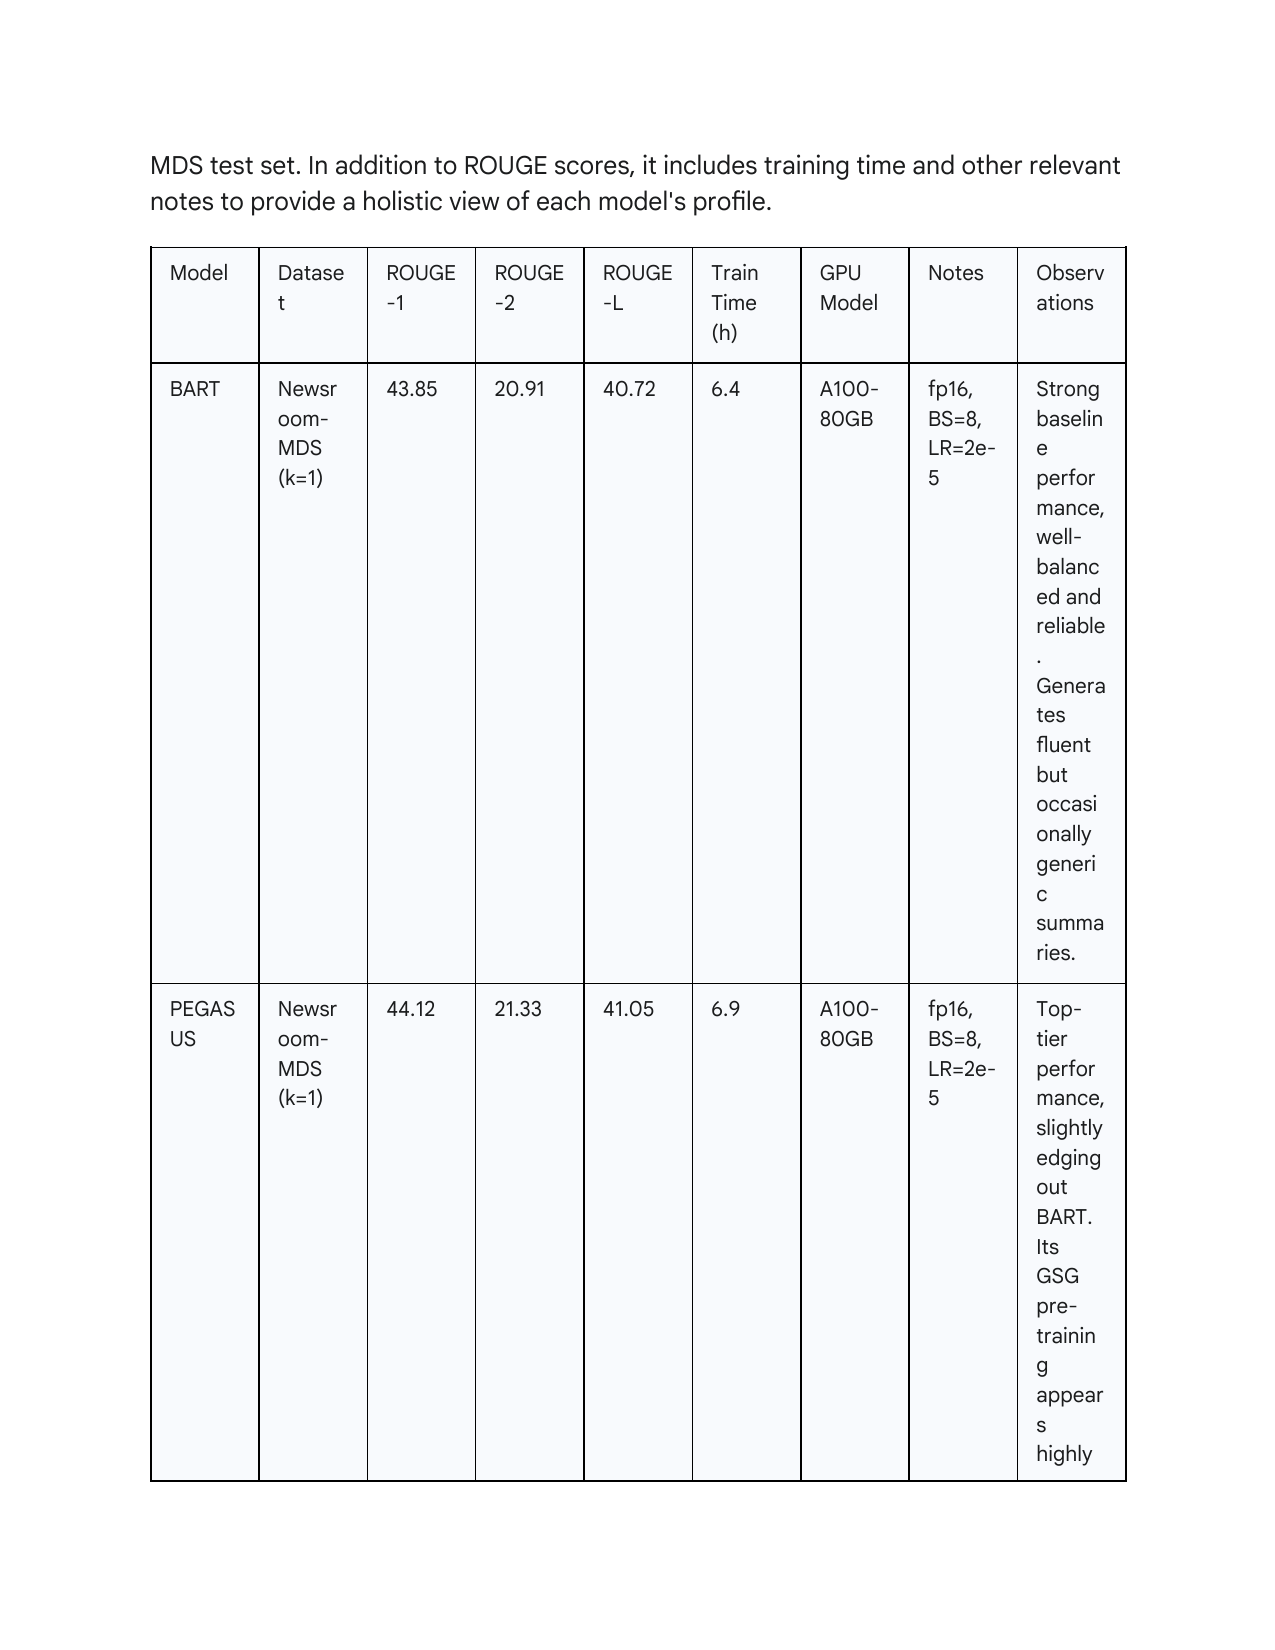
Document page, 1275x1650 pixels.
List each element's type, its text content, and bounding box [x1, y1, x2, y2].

table_cell 41.05 [585, 984, 692, 1480]
table_cell fp16, BS=8, LR=2e-5 [910, 984, 1017, 1480]
table_cell Newsroom-MDS (k=1) [260, 364, 367, 982]
table_header ROUGE-1 [368, 248, 475, 362]
table_cell 21.33 [476, 984, 583, 1480]
table_cell A100-80GB [802, 984, 908, 1480]
table_cell Strong baseline performance, well-balanced and reliable. Generates fluent but occasionally generic summaries. [1018, 364, 1125, 982]
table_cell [1018, 984, 1125, 1480]
table_cell BART [152, 364, 258, 982]
table_header GPU Model [802, 248, 908, 362]
table_cell A100-80GB [802, 364, 908, 982]
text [150, 150, 1125, 217]
table_header ROUGE-2 [476, 248, 583, 362]
table_cell 44.12 [368, 984, 475, 1480]
table_cell 43.85 [368, 364, 475, 982]
table_cell 6.9 [693, 984, 800, 1480]
table_header Notes [910, 248, 1017, 362]
table_header Model [152, 248, 258, 362]
table_cell 40.72 [585, 364, 692, 982]
table_cell PEGASUS [152, 984, 258, 1480]
table_cell 20.91 [476, 364, 583, 982]
table_header Dataset [260, 248, 367, 362]
table_header Observations [1018, 248, 1125, 362]
table_header Train Time (h) [693, 248, 800, 362]
table_cell fp16, BS=8, LR=2e-5 [910, 364, 1017, 982]
table_cell Newsroom-MDS (k=1) [260, 984, 367, 1480]
table_header ROUGE-L [585, 248, 692, 362]
table_cell 6.4 [693, 364, 800, 982]
